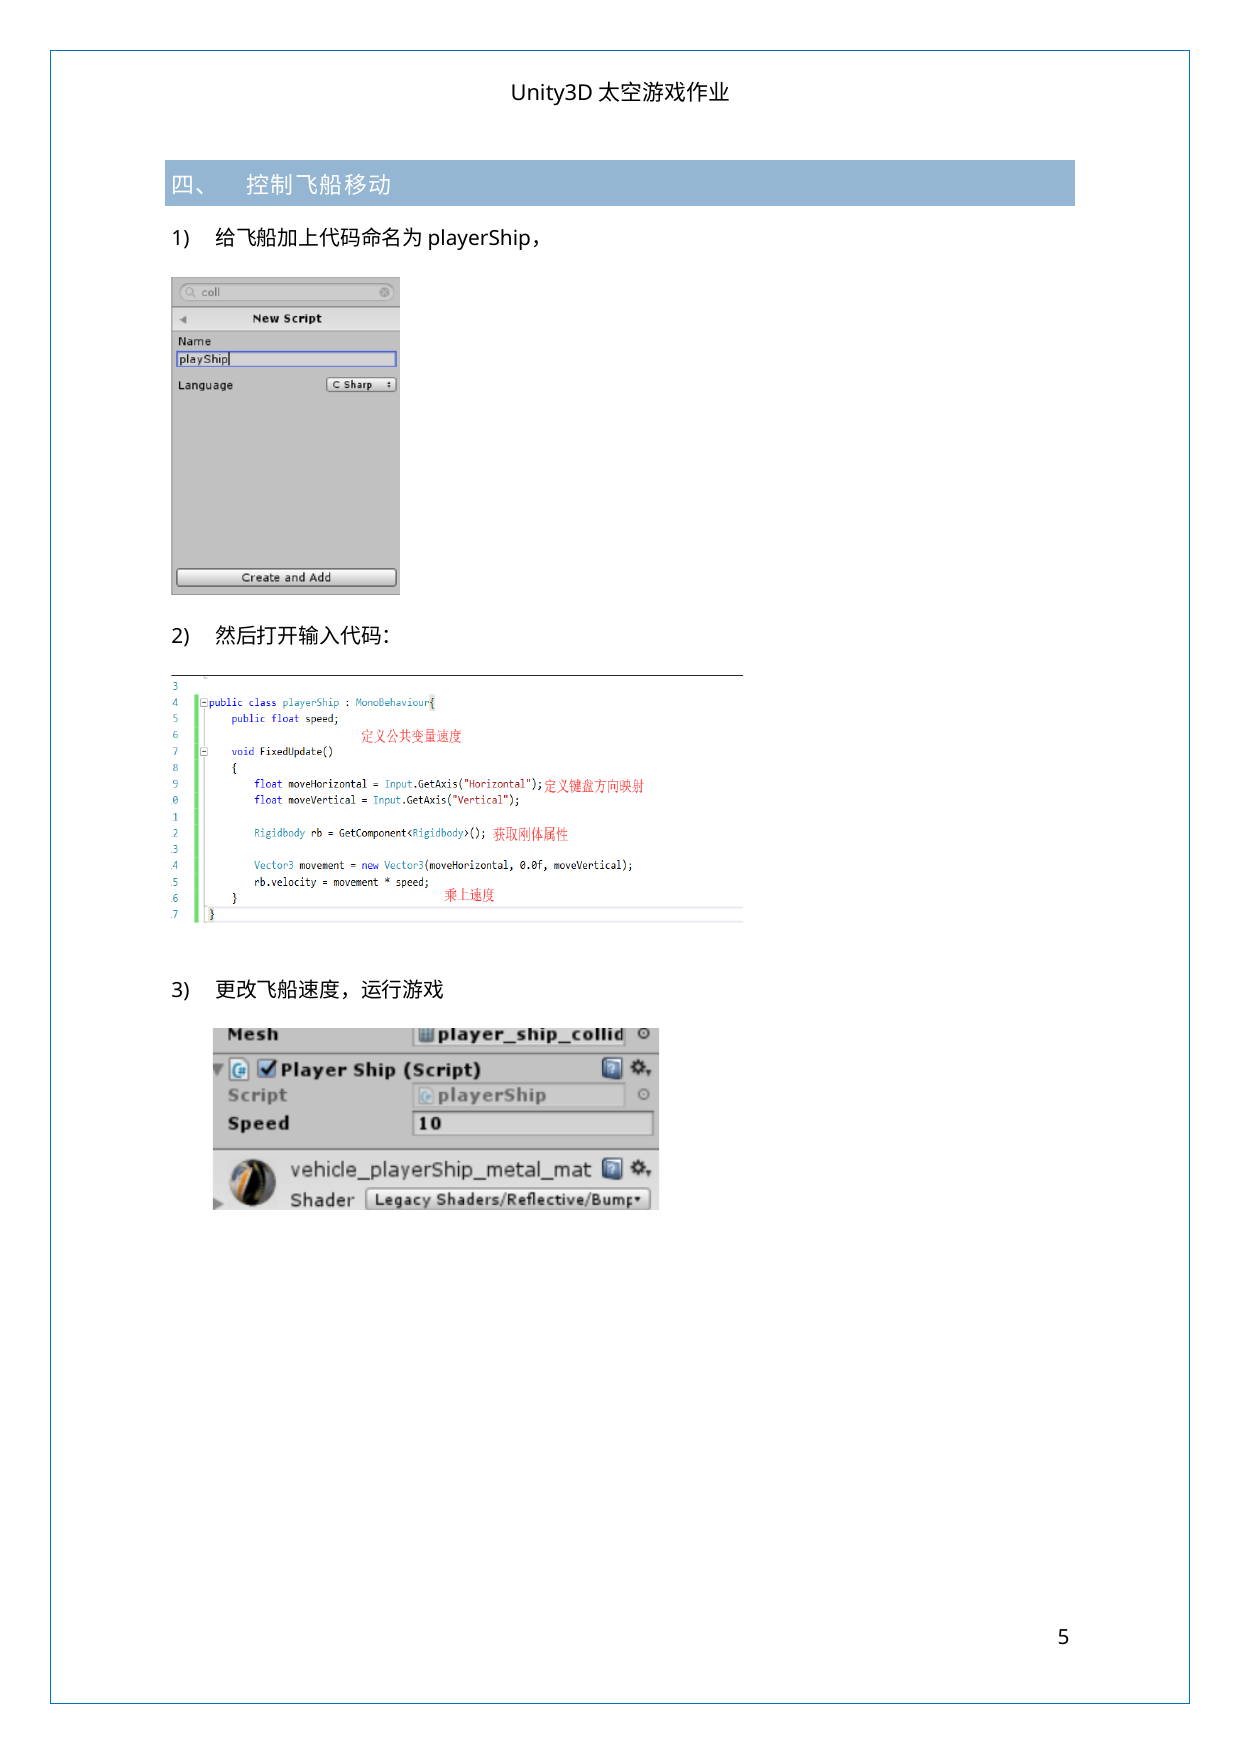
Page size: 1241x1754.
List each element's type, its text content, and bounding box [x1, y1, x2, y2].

picture [171, 675, 744, 949]
list 更改飞船速度，运行游戏 [171, 973, 1069, 1003]
picture [171, 277, 400, 595]
list 然后打开输入代码： [171, 620, 1069, 650]
list 给飞船加上代码命名为playerShip， [171, 221, 1069, 252]
subtitle 控制飞船移动 [171, 167, 1069, 200]
picture [212, 1028, 660, 1210]
